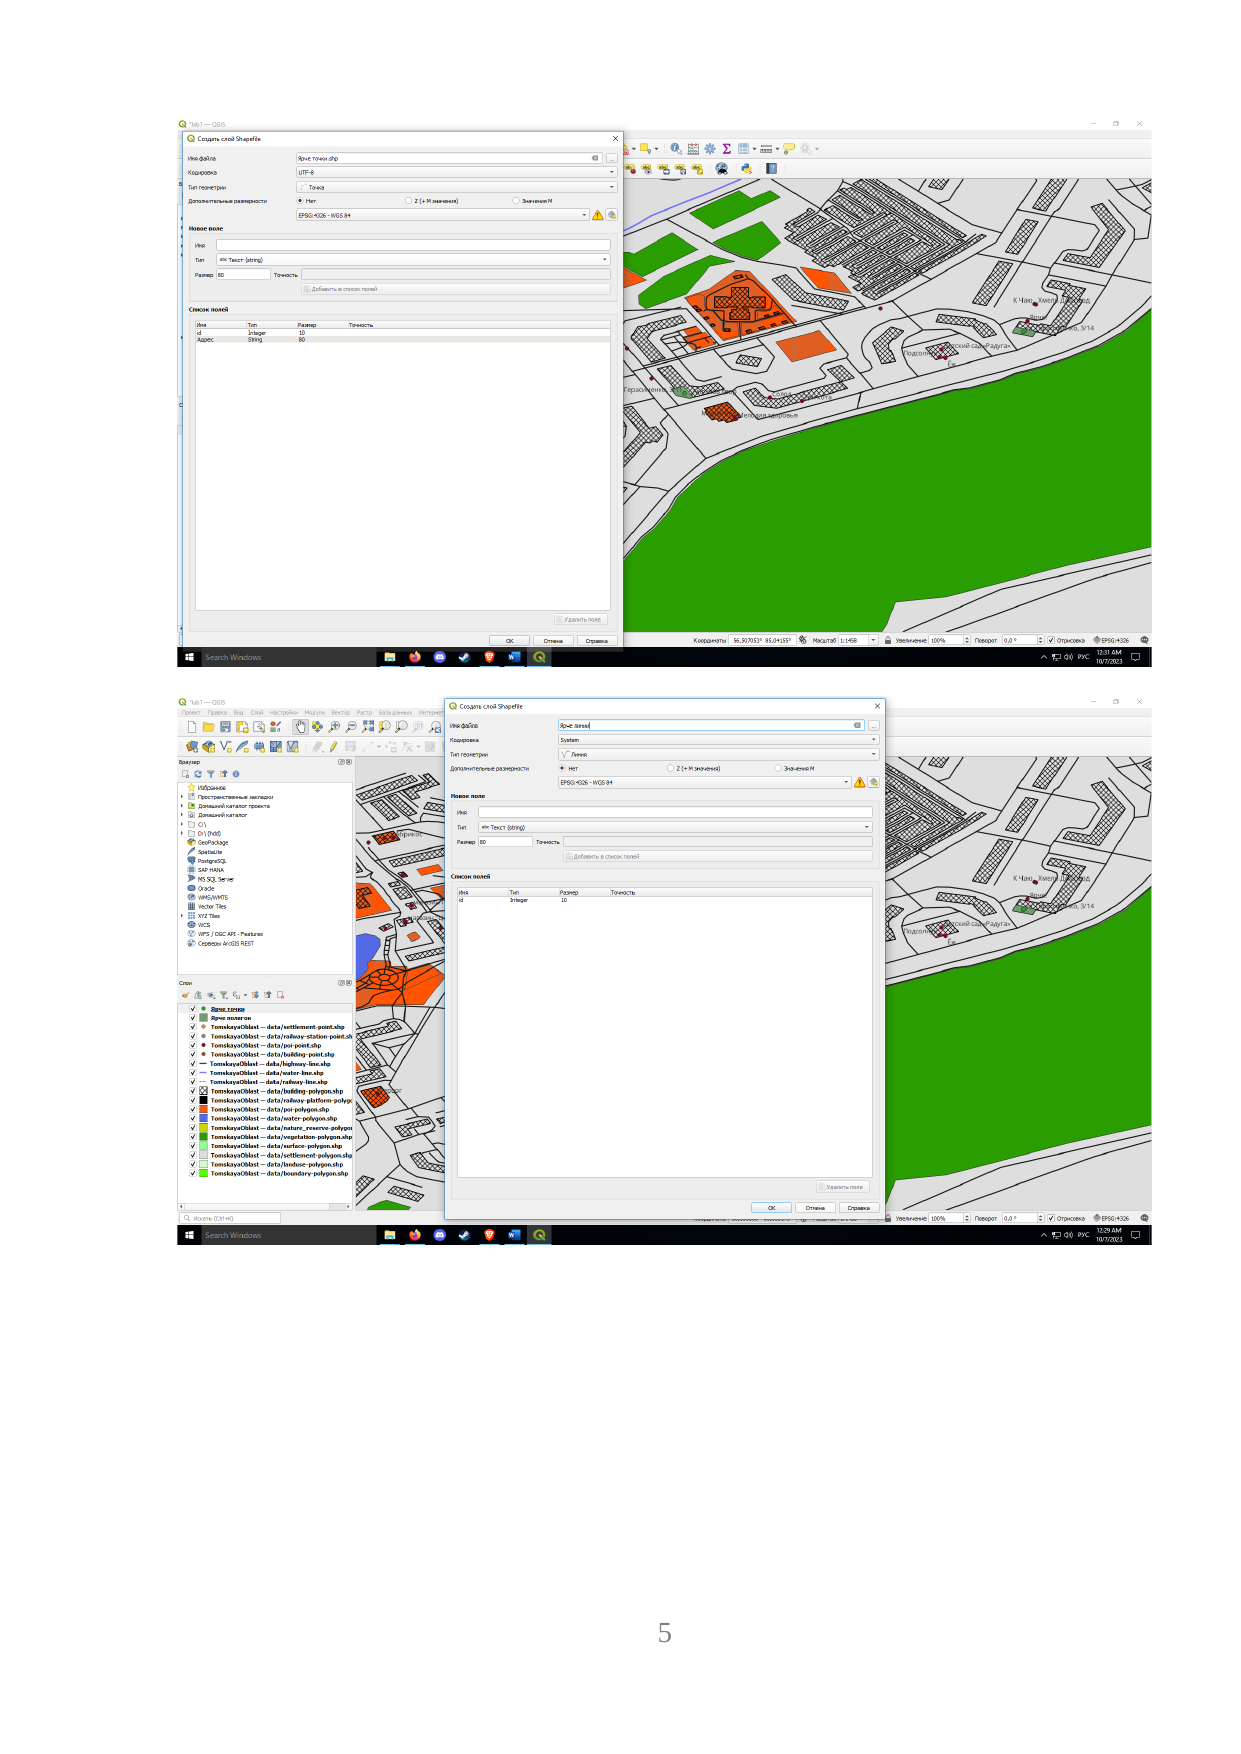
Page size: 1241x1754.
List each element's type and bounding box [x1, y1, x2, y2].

picture [177, 696, 1152, 1245]
picture [177, 118, 1152, 667]
